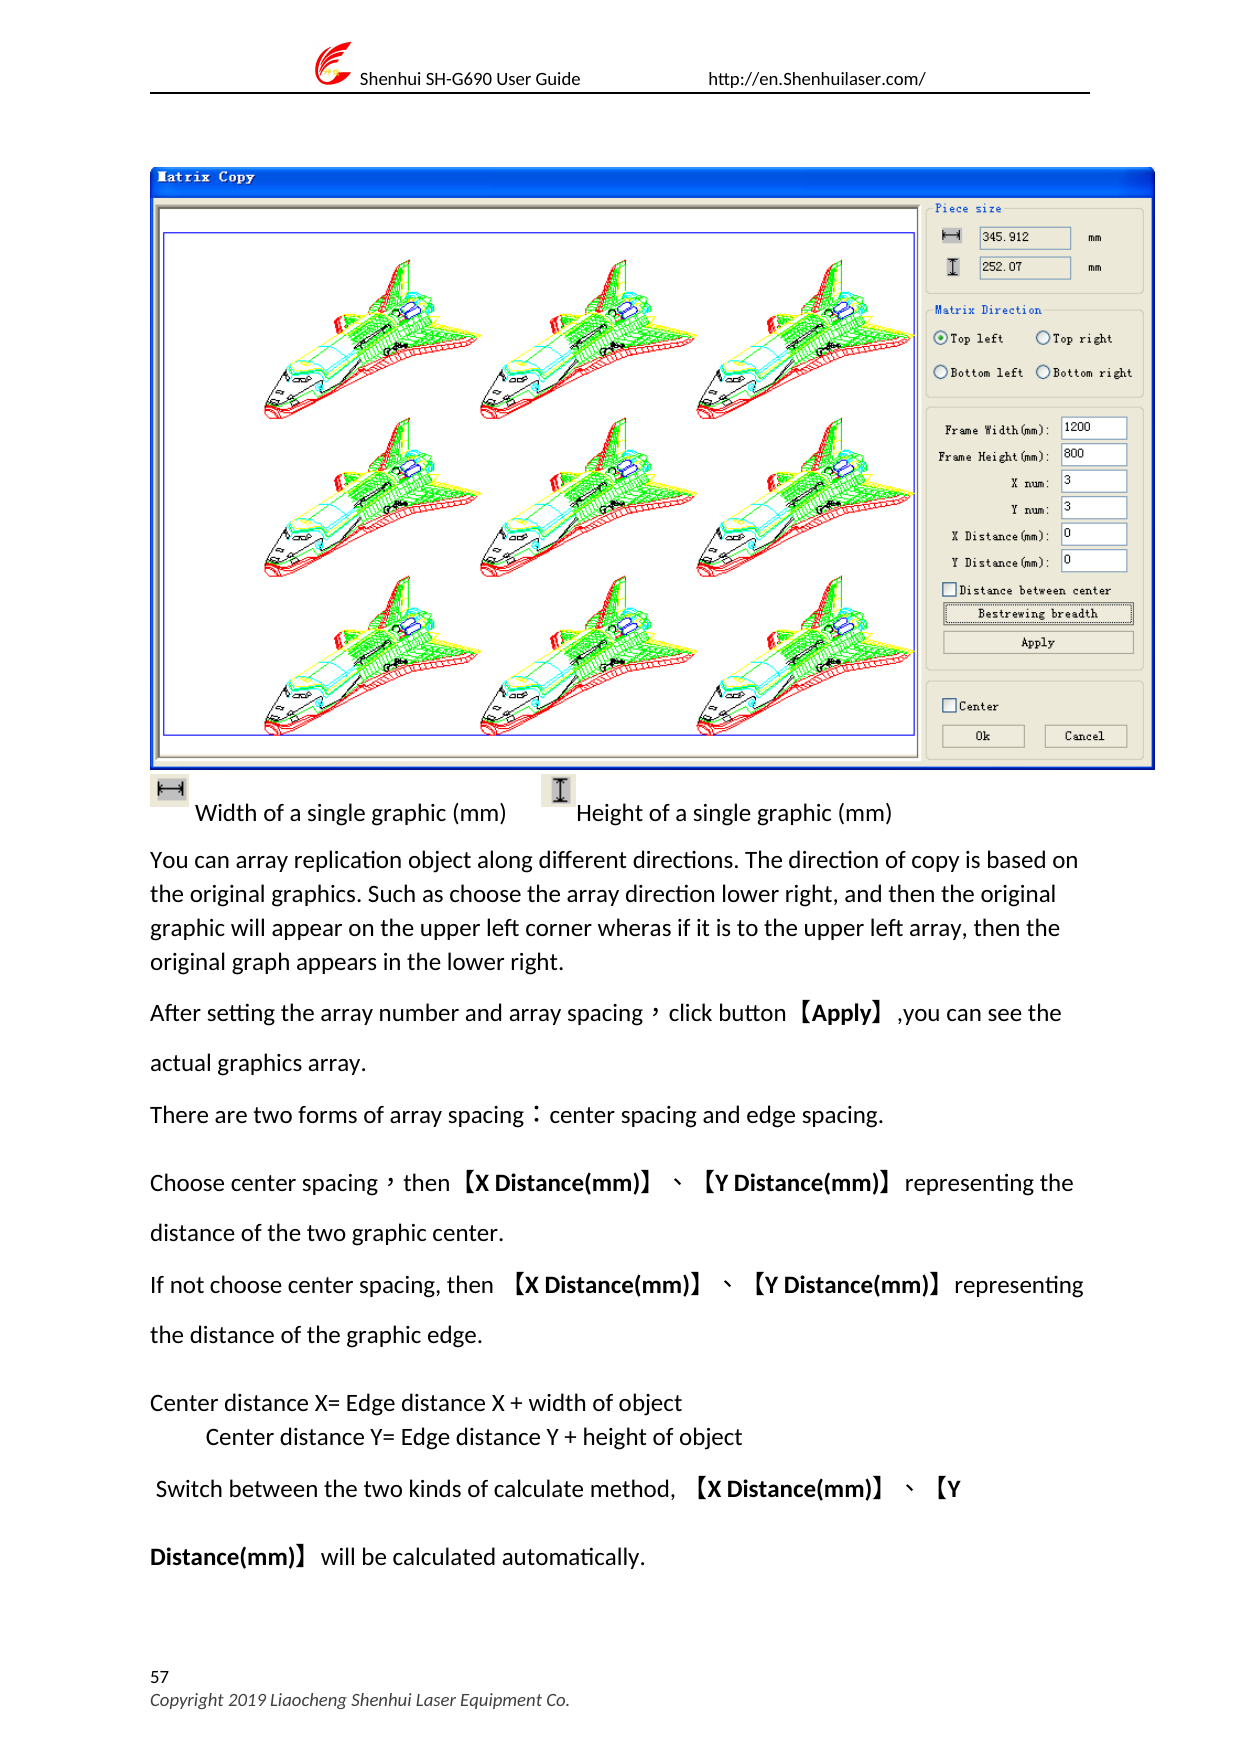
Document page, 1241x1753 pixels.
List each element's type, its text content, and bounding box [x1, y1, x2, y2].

text Switch between the two kinds of calculate method, 【X Distance(mm)】、【Y Distance(mm)】will be calculated automatically. [150, 1453, 1090, 1589]
picture [314, 41, 356, 86]
text Center distance Y= Edge distance Y + height of object [150, 1419, 1090, 1453]
text If not choose center spacing, then 【X Distance(mm)】、【Y Distance(mm)】representing the distance of the graphic edge. [150, 1249, 1090, 1351]
text There are two forms of array spacing：center spacing and edge spacing. [150, 1080, 1090, 1148]
text After setting the array number and array spacing，click button【Apply】,you can see the actual graphics array. [150, 978, 1090, 1080]
text Center distance X= Edge distance X + width of object [150, 1385, 1090, 1419]
text Choose center spacing，then【X Distance(mm)】、【Y Distance(mm)】representing the distance of the two graphic center. [150, 1148, 1090, 1249]
picture [150, 167, 1155, 770]
picture [150, 774, 189, 807]
text You can array replication object along different directions. The direction of copy is based on the original graphics. Such as choose the array direction lower right, and then the original graphic will appear on the upper left corner wheras if it is to the upper left array, then the original graph appears in the lower right. [150, 842, 1090, 978]
picture [541, 774, 576, 807]
text Width of a single graphic (mm) Height of a single graphic (mm) [150, 774, 1090, 842]
